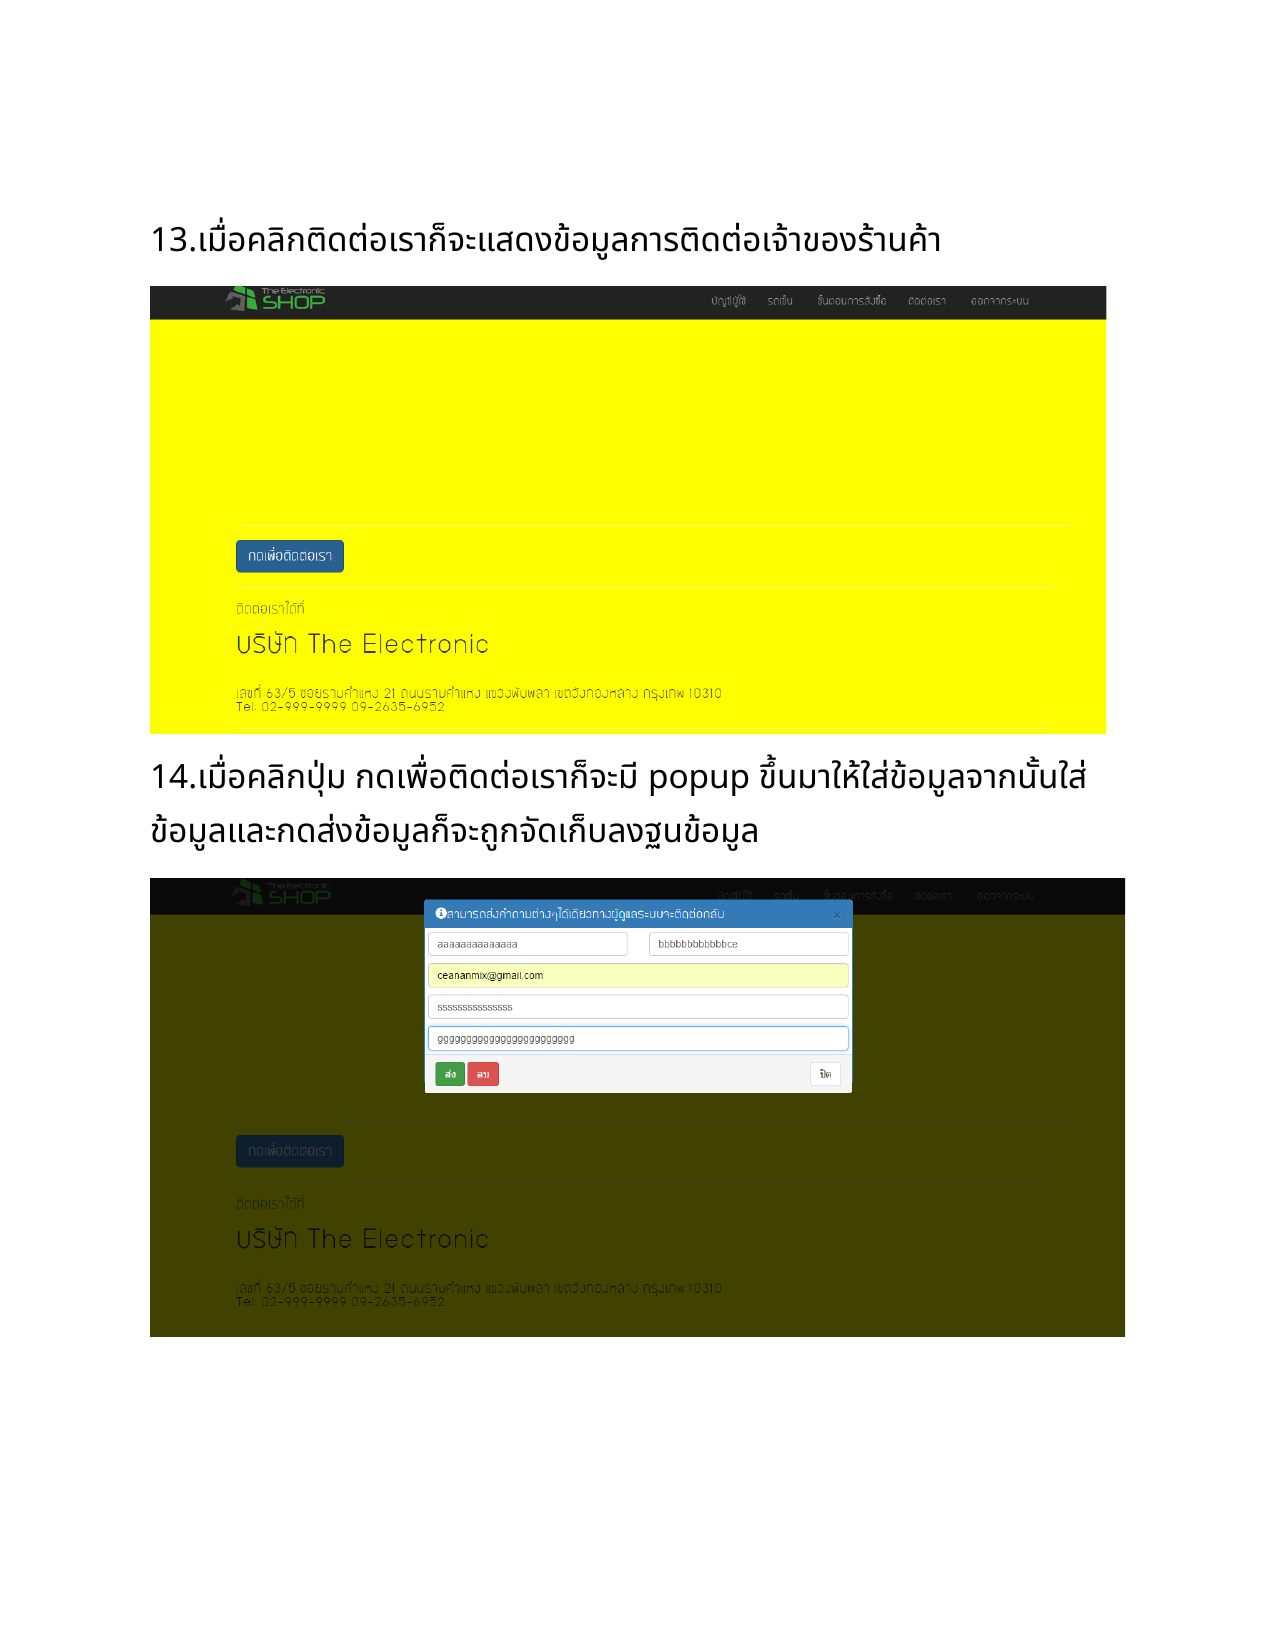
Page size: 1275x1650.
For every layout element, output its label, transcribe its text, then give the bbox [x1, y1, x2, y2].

picture [150, 878, 1125, 1337]
picture [150, 286, 1107, 734]
text 13.เมื่อคลิกติดต่อเราก็จะแสดงข้อมูลการติดต่อเจ้าของร้านค้า [150, 216, 1125, 266]
text 14.เมื่อคลิกปุ่ม กดเพื่อติดต่อเราก็จะมี popup ขึ้นมาให้ใส่ข้อมูลจากนั้นใส่ข้อมูลและกดส่งข้อมูลก็จะถูกจัดเก็บลงฐนข้อมูล [150, 753, 1125, 858]
